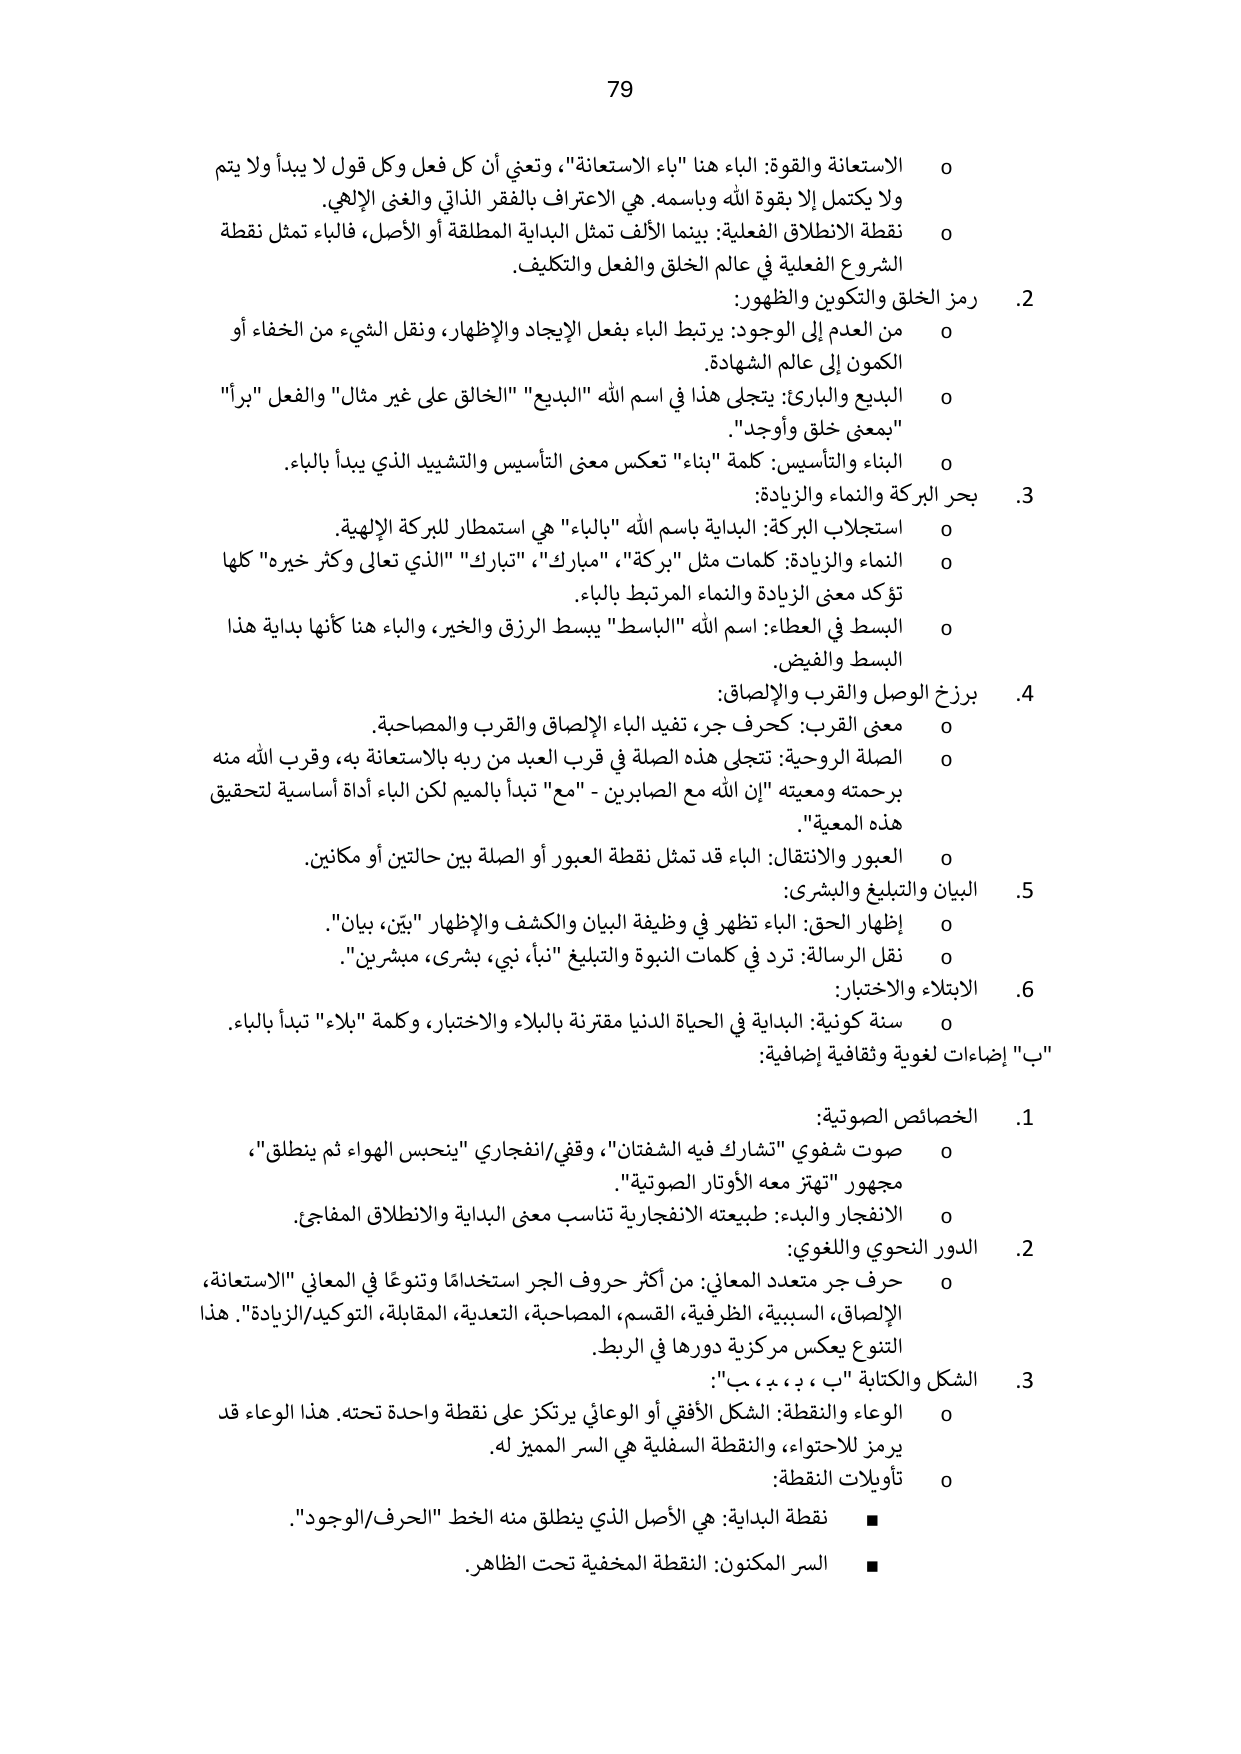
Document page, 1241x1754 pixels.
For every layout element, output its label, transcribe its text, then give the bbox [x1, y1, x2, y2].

list نقطة الانطلاق الفعلية: بينما الألف تمثل البداية المطلقة أو الأصل، فالباء تمثل نقطة الشروع الفعلية في عالم الخلق والفعل والتكليف. [187, 216, 940, 279]
list الشكل والكتابة "ب ، بـ ، ـبـ ، ـب": [187, 1364, 1015, 1395]
list البديع والبارئ: يتجلى هذا في اسم الله "البديع" "الخالق على غير مثال" والفعل "برأ" "بمعنى خلق وأوجد". [187, 380, 940, 444]
list بحر البركة والنماء والزيادة: [187, 479, 1015, 510]
list الانفجار والبدء: طبيعته الانفجارية تناسب معنى البداية والانطلاق المفاجئ. [187, 1199, 940, 1230]
list سنة كونية: البداية في الحياة الدنيا مقترنة بالبلاء والاختبار، وكلمة "بلاء" تبدأ بالباء. [187, 1006, 940, 1036]
list من العدم إلى الوجود: يرتبط الباء بفعل الإيجاد والإظهار، ونقل الشيء من الخفاء أو الكمون إلى عالم الشهادة. [187, 314, 940, 378]
list السر المكنون: النقطة المخفية تحت الظاهر. [187, 1542, 865, 1584]
list تأويلات النقطة: [187, 1463, 940, 1493]
list برزخ الوصل والقرب والإلصاق: [187, 677, 1015, 707]
list البناء والتأسيس: كلمة "بناء" تعكس معنى التأسيس والتشييد الذي يبدأ بالباء. [187, 446, 940, 477]
list معنى القرب: كحرف جر، تفيد الباء الإلصاق والقرب والمصاحبة. [187, 709, 940, 740]
list العبور والانتقال: الباء قد تمثل نقطة العبور أو الصلة بين حالتين أو مكانين. [187, 841, 940, 872]
list الابتلاء والاختبار: [187, 973, 1015, 1003]
list نقل الرسالة: ترد في كلمات النبوة والتبليغ "نبأ، نبي، بشرى، مبشرين". [187, 940, 940, 971]
list الخصائص الصوتية: [187, 1101, 1015, 1131]
list البيان والتبليغ والبشرى: [187, 874, 1015, 905]
list الدور النحوي واللغوي: [187, 1232, 1015, 1263]
list الاستعانة والقوة: الباء هنا "باء الاستعانة"، وتعني أن كل فعل وكل قول لا يبدأ ولا يتم ولا يكتمل إلا بقوة الله وباسمه. هي الاعتراف بالفقر الذاتي والغنى الإلهي. [187, 150, 940, 213]
list رمز الخلق والتكوين والظهور: [187, 282, 1015, 312]
list صوت شفوي "تشارك فيه الشفتان"، وقفي/انفجاري "ينحبس الهواء ثم ينطلق"، مجهور "تهتز معه الأوتار الصوتية". [187, 1134, 940, 1197]
list الوعاء والنقطة: الشكل الأفقي أو الوعائي يرتكز على نقطة واحدة تحته. هذا الوعاء قد يرمز للاحتواء، والنقطة السفلية هي السر المميز له. [187, 1397, 940, 1461]
list الصلة الروحية: تتجلى هذه الصلة في قرب العبد من ربه بالاستعانة به، وقرب الله منه برحمته ومعيته "إن الله مع الصابرين - "مع" تبدأ بالميم لكن الباء أداة أساسية لتحقيق هذه المعية". [187, 742, 940, 839]
list نقطة البداية: هي الأصل الذي ينطلق منه الخط "الحرف/الوجود". [187, 1496, 865, 1538]
list البسط في العطاء: اسم الله "الباسط" يبسط الرزق والخير، والباء هنا كأنها بداية هذا البسط والفيض. [187, 611, 940, 674]
list إظهار الحق: الباء تظهر في وظيفة البيان والكشف والإظهار "بيّن، بيان". [187, 907, 940, 938]
list حرف جر متعدد المعاني: من أكثر حروف الجر استخدامًا وتنوعًا في المعاني "الاستعانة، الإلصاق، السببية، الظرفية، القسم، المصاحبة، التعدية، المقابلة، التوكيد/الزيادة". هذا التنوع يعكس مركزية دورها في الربط. [187, 1265, 940, 1362]
text "ب" إضاءات لغوية وثقافية إضافية: [187, 1039, 1053, 1069]
list استجلاب البركة: البداية باسم الله "بالباء" هي استمطار للبركة الإلهية. [187, 512, 940, 543]
list النماء والزيادة: كلمات مثل "بركة"، "مبارك"، "تبارك" "الذي تعالى وكثر خيره" كلها تؤكد معنى الزيادة والنماء المرتبط بالباء. [187, 545, 940, 608]
